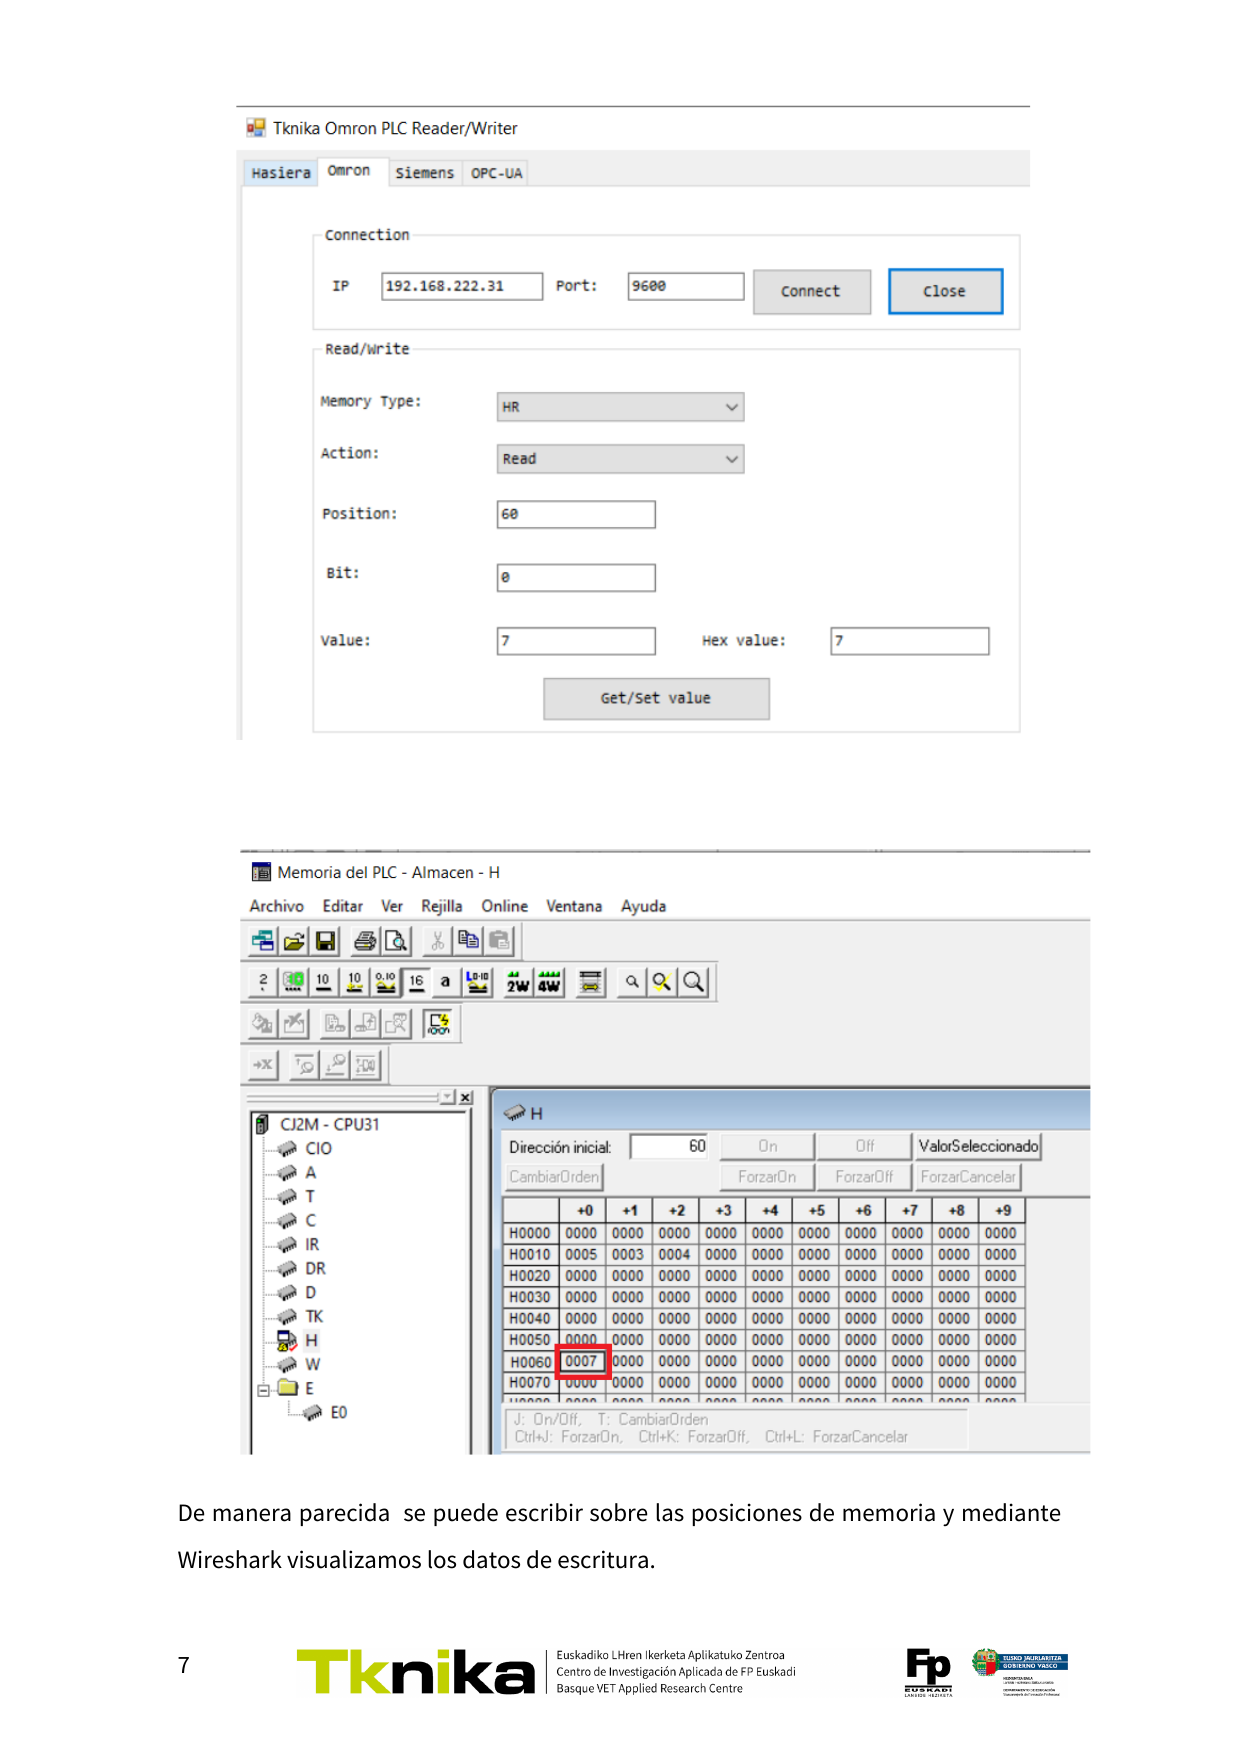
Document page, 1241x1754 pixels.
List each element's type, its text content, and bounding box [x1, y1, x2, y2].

text De manera parecida se puede escribir sobre las posiciones de memoria y mediante Wireshark visualizamos los datos de escritura. [177, 1528, 1063, 1576]
picture [236, 105, 1030, 740]
picture [236, 844, 1100, 1461]
picture [296, 1648, 1069, 1698]
